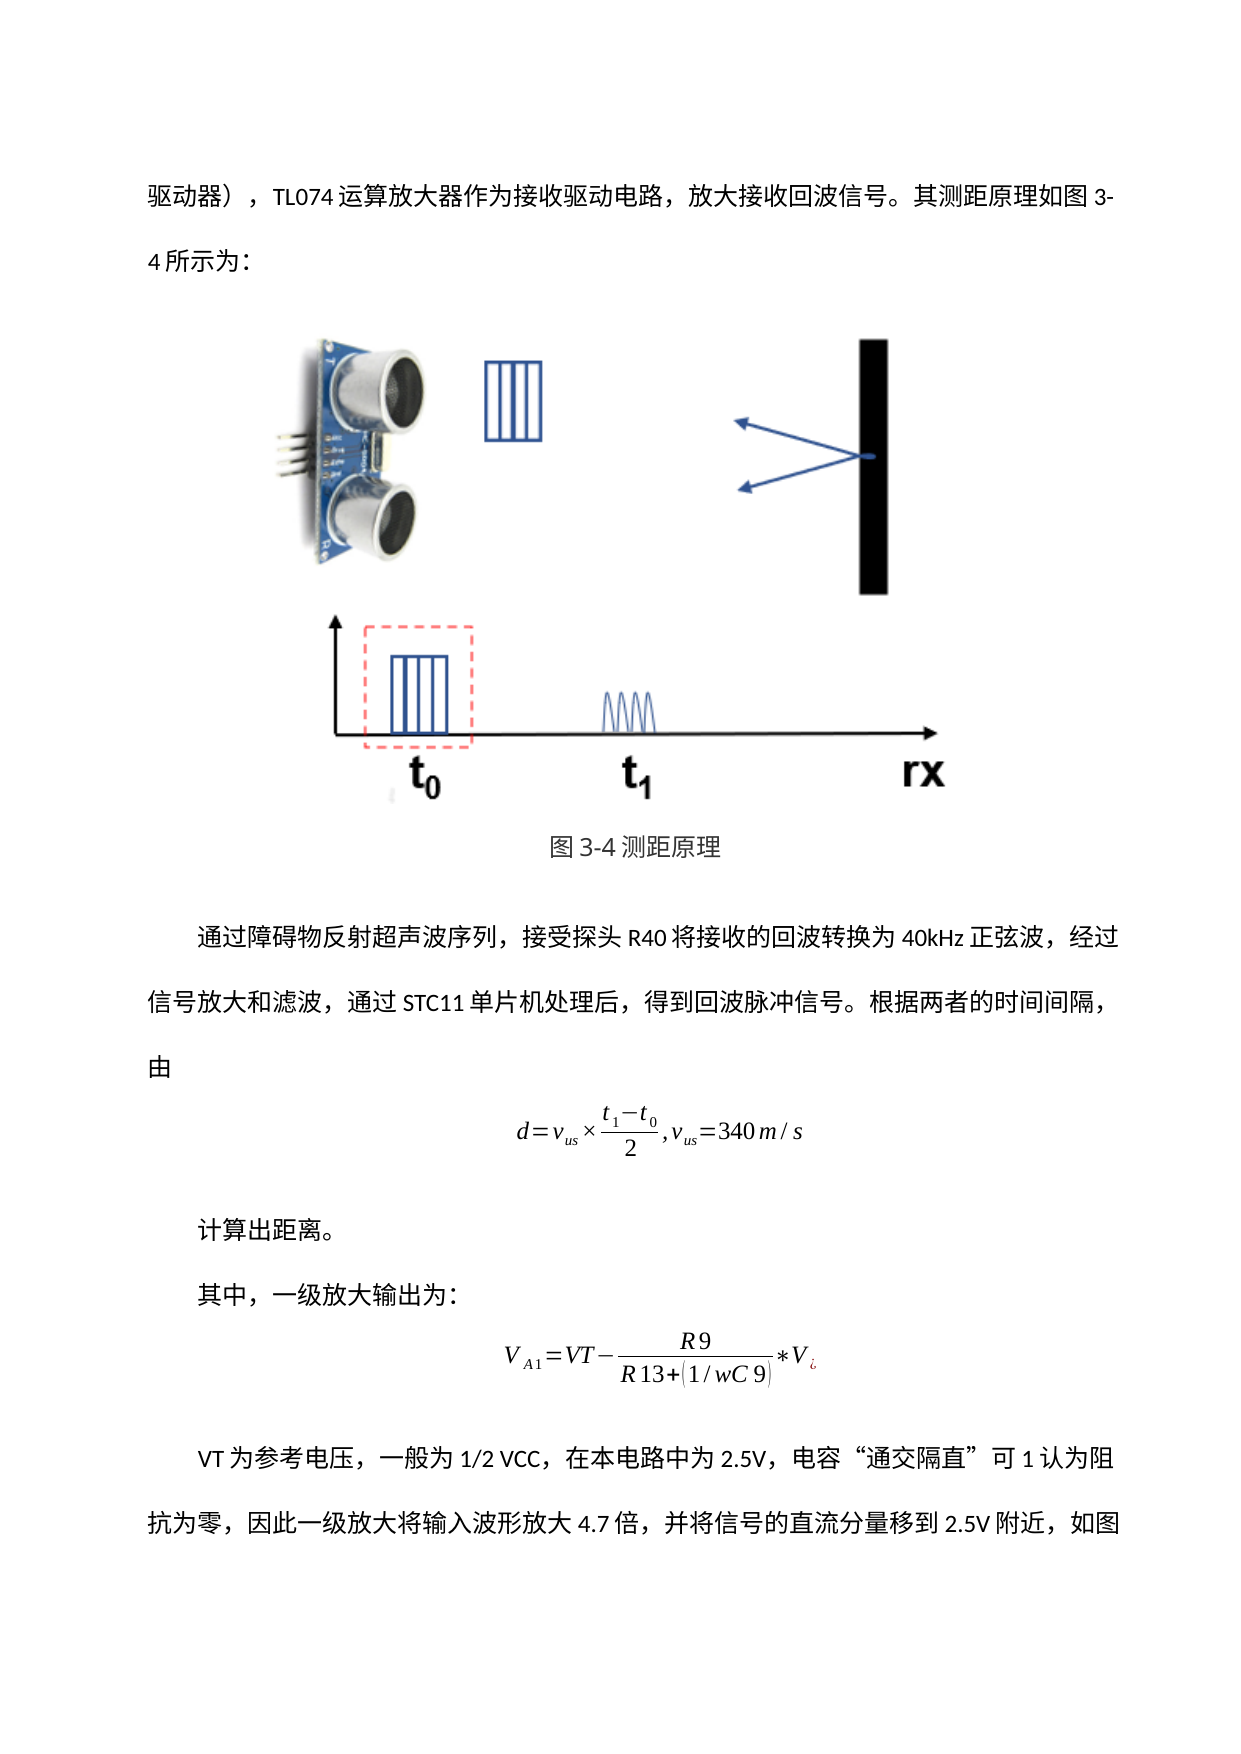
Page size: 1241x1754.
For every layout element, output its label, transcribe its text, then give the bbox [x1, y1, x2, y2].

text 通过障碍物反射超声波序列，接受探头R40将接收的回波转换为40kHz正弦波，经过信号放大和滤波，通过STC11单片机处理后，得到回波脉冲信号。根据两者的时间间隔，由 [148, 903, 1122, 1098]
text 图3-4测距原理 [148, 813, 1122, 878]
picture [259, 292, 1010, 804]
text 其中，一级放大输出为： [148, 1261, 1122, 1326]
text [148, 162, 1122, 292]
text 计算出距离。 [148, 1196, 1122, 1261]
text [148, 1424, 1122, 1554]
